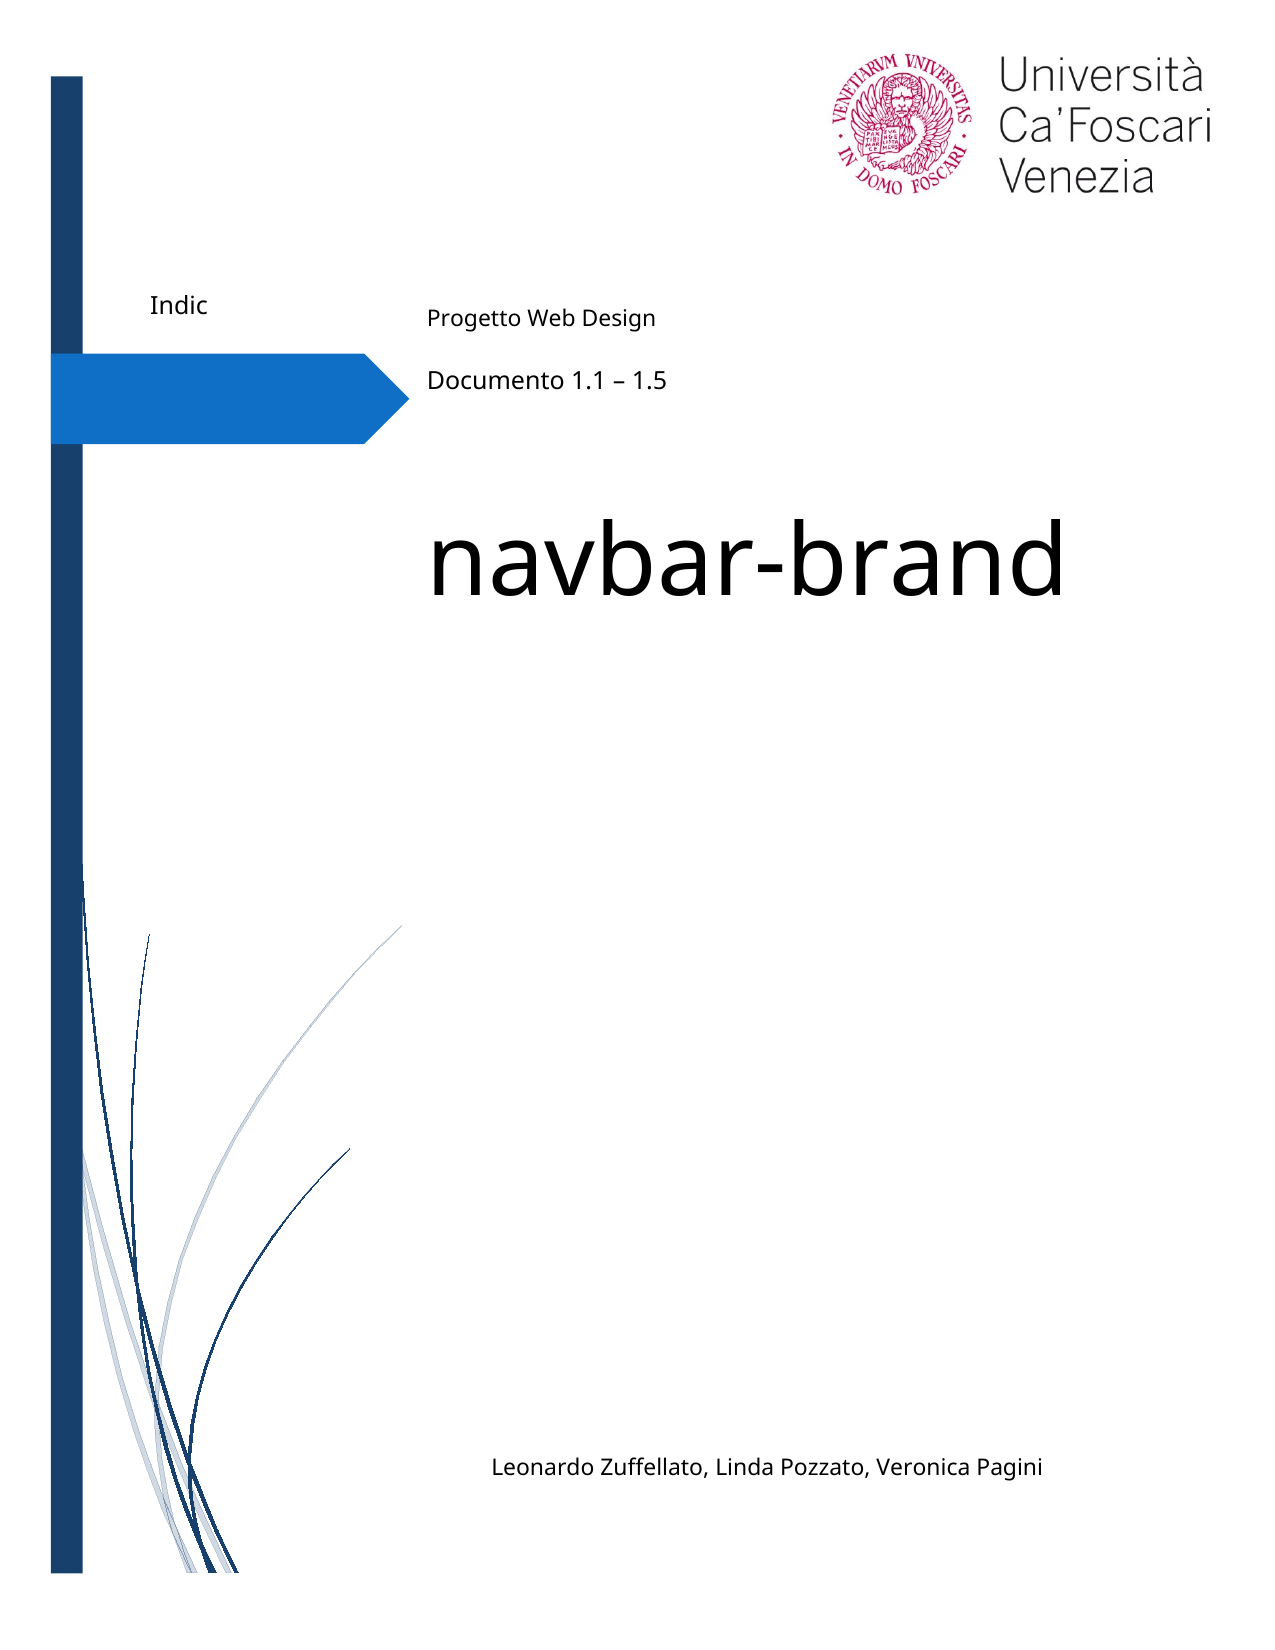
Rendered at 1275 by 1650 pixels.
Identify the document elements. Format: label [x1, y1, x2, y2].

picture [824, 42, 1222, 212]
